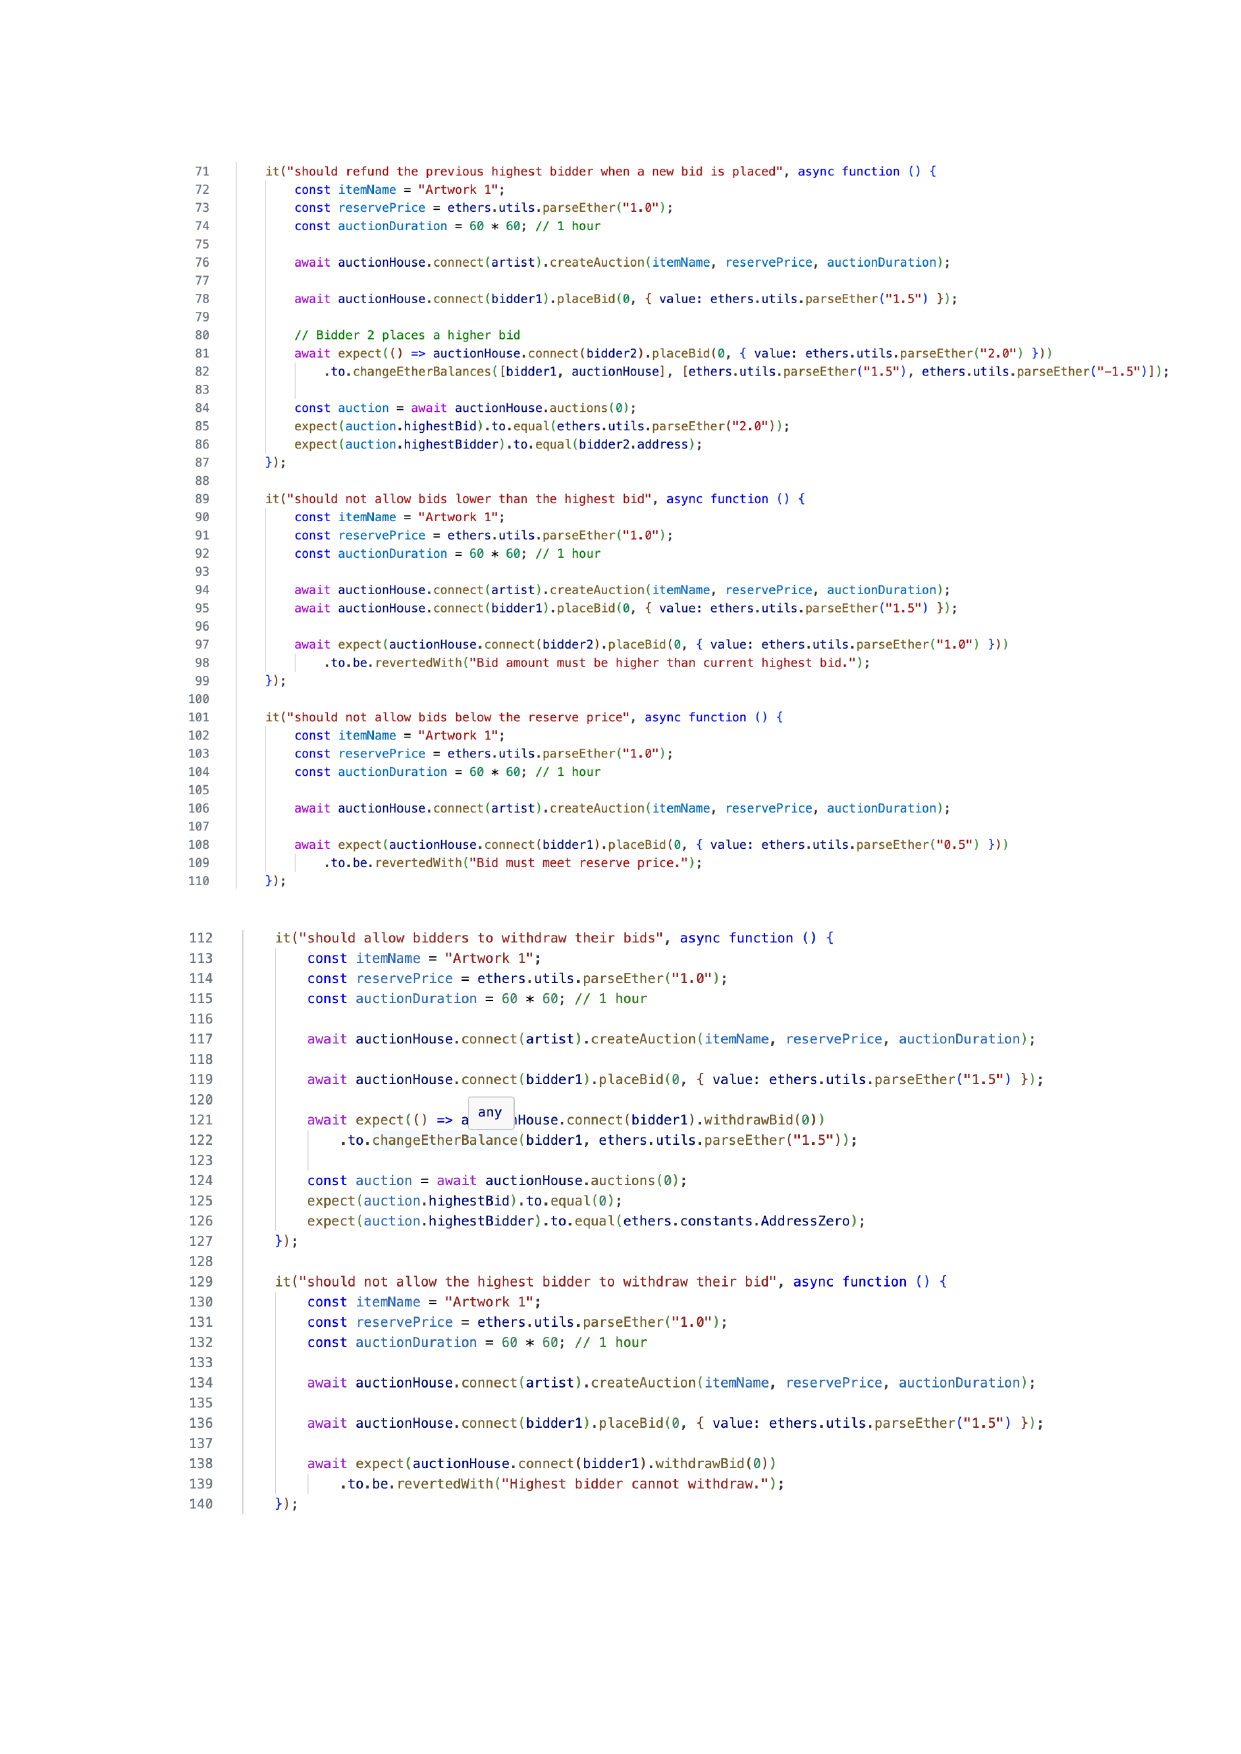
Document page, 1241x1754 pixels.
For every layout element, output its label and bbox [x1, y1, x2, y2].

picture [187, 930, 1053, 1514]
picture [187, 162, 1174, 889]
